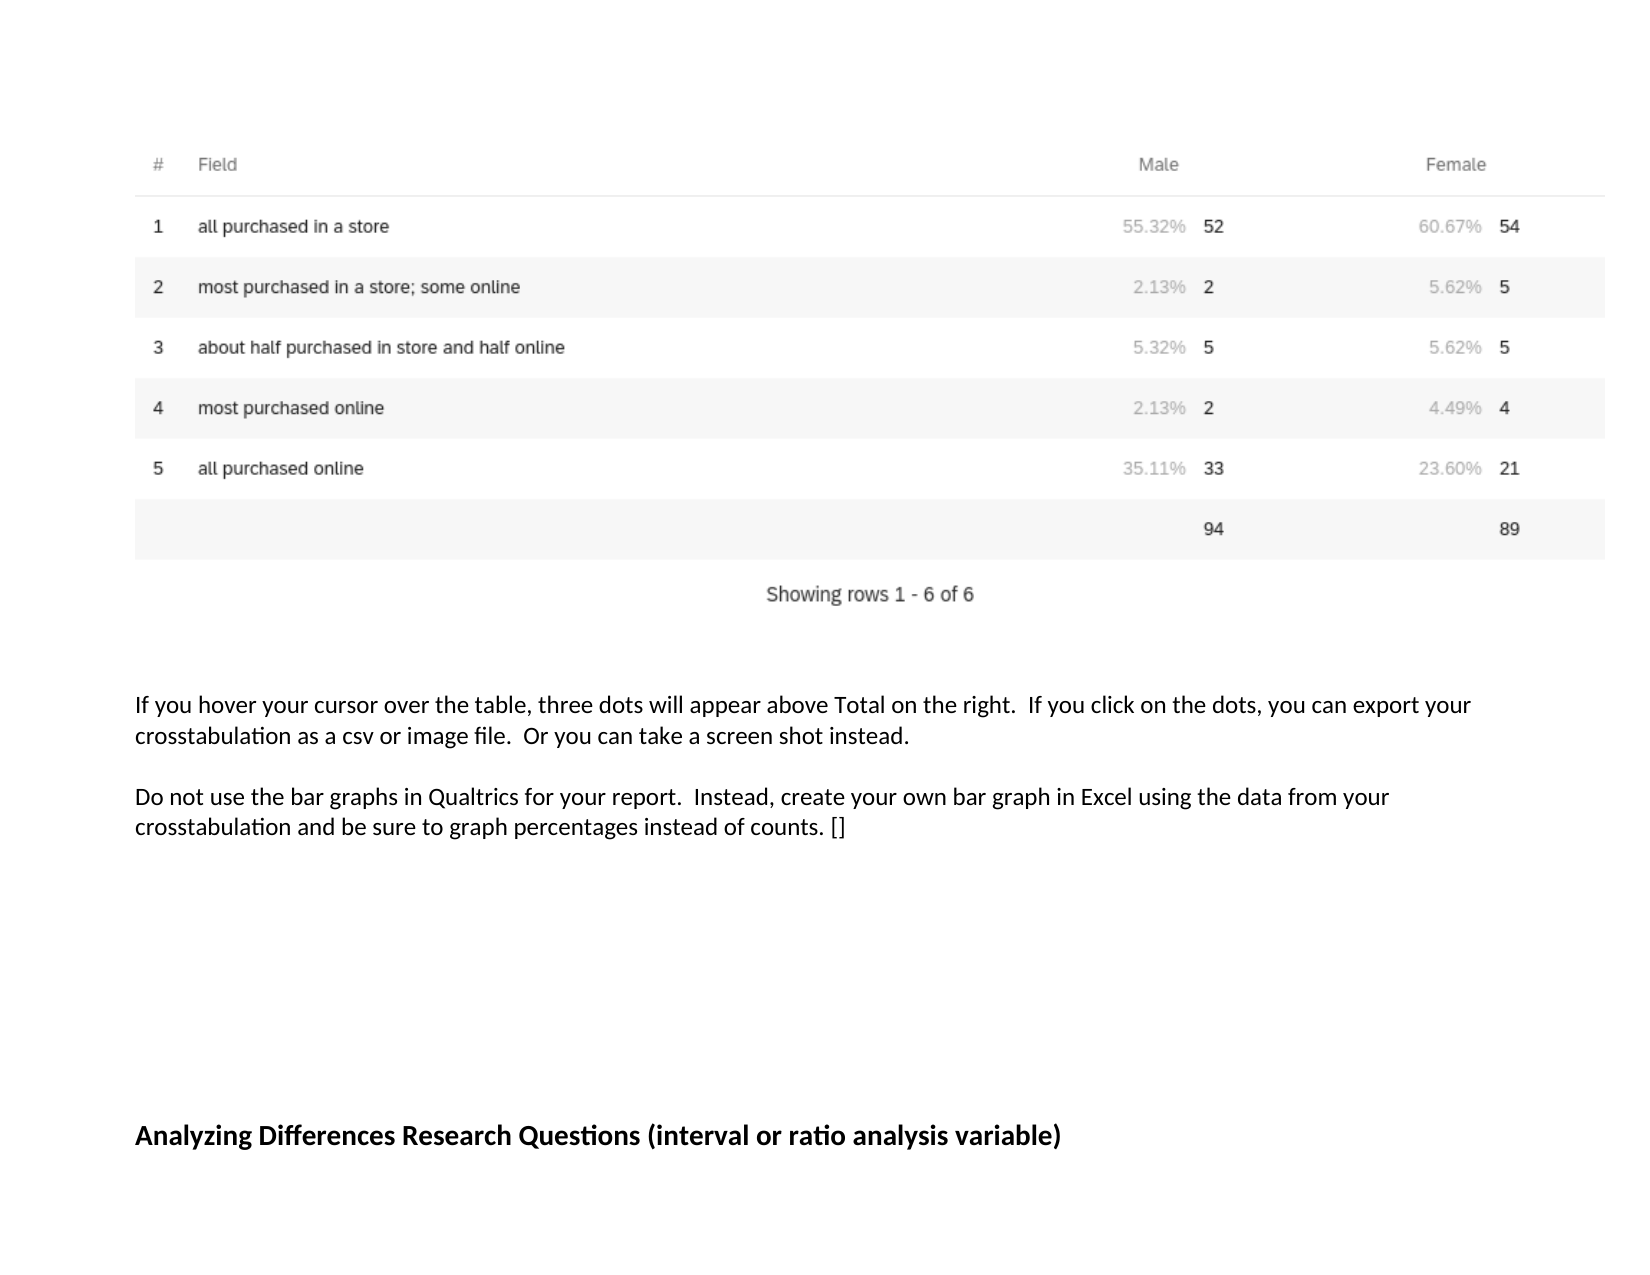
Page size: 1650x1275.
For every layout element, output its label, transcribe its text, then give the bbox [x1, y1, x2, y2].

text Analyzing Differences Research Questions (interval or ratio analysis variable) [135, 1117, 1515, 1152]
picture [135, 136, 1605, 629]
text Do not use the bar graphs in Qualtrics for your report. Instead, create your own bar graph in Excel using the data from your crosstabulation and be sure to graph percentages instead of counts. [] [135, 781, 1515, 842]
text If you hover your cursor over the table, three dots will appear above Total on the right. If you click on the dots, you can export your crosstabulation as a csv or image file. Or you can take a screen shot instead. [135, 689, 1515, 751]
